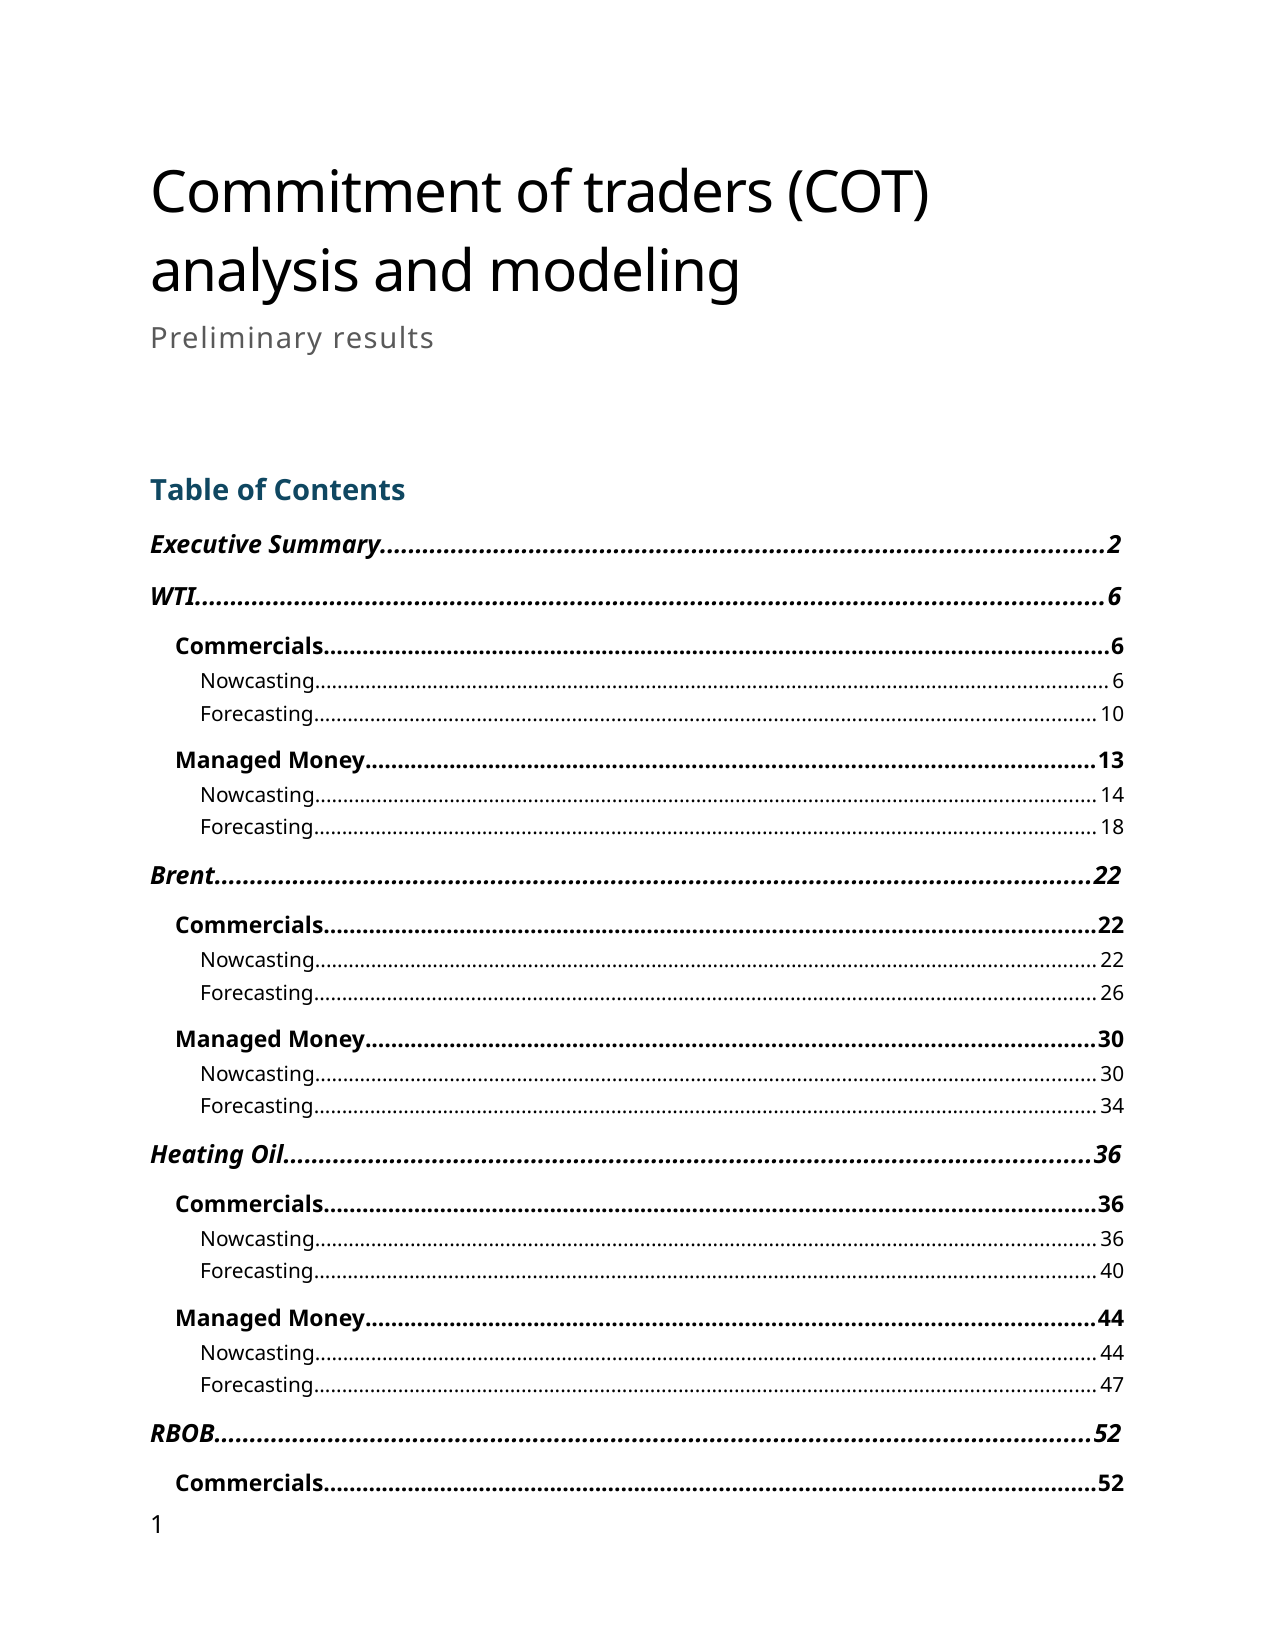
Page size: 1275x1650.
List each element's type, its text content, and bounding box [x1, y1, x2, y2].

title Commitment of traders (COT) analysis and modeling [150, 150, 1125, 309]
subtitle Preliminary results [150, 317, 1125, 357]
